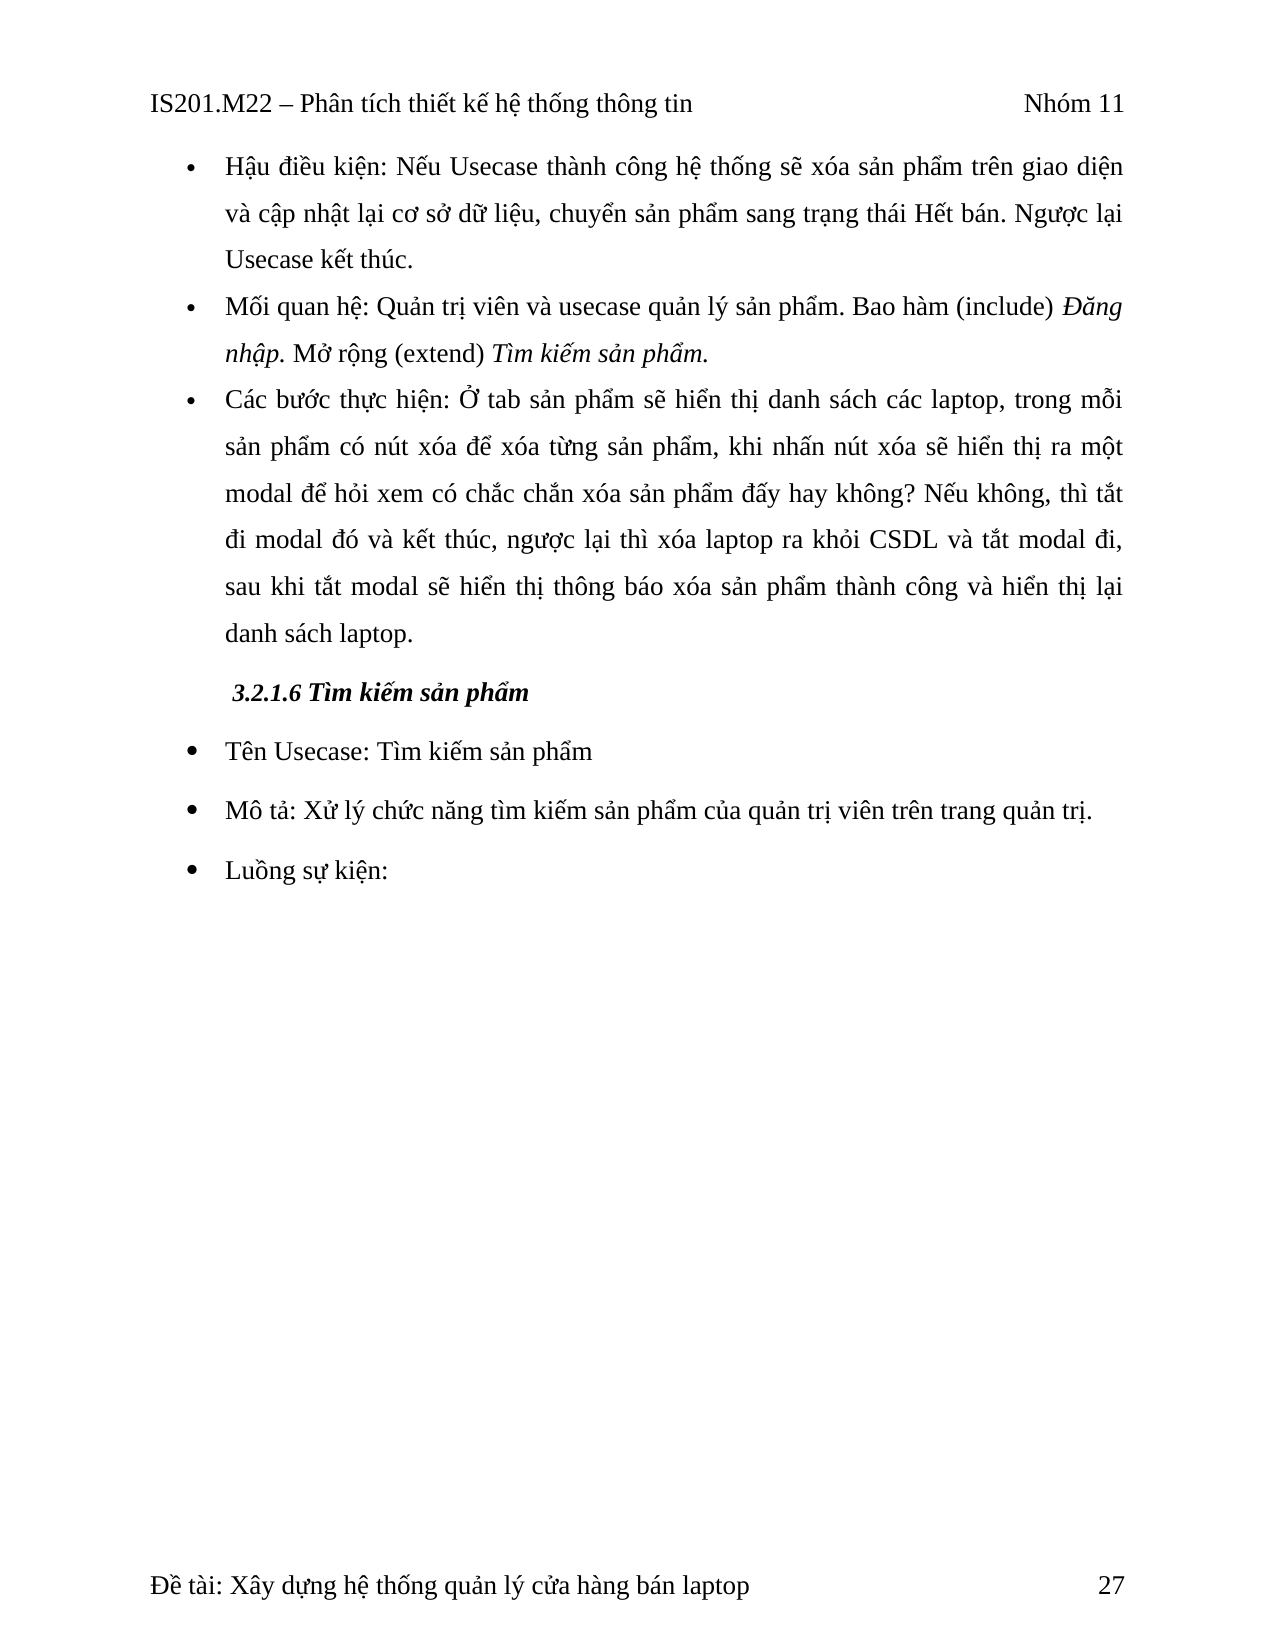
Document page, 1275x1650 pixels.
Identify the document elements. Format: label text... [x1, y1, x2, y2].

list Tên Usecase: Tìm kiếm sản phẩm [187, 735, 1125, 766]
list Mô tả: Xử lý chức năng tìm kiếm sản phẩm của quản trị viên trên trang quản trị. [187, 794, 1125, 826]
subtitle Tìm kiếm sản phẩm [232, 676, 1125, 707]
list Luồng sự kiện: [187, 854, 1125, 885]
list Hậu điều kiện: Nếu Usecase thành công hệ thống sẽ xóa sản phẩm trên giao diện và cập nhật lại cơ sở dữ liệu, chuyển sản phẩm sang trạng thái Hết bán. Ngược lại Usecase kết thúc. [187, 150, 1125, 274]
list Mối quan hệ: Quản trị viên và usecase quản lý sản phẩm. Bao hàm (include) Đăng nhập. Mở rộng (extend) Tìm kiếm sản phẩm. [187, 290, 1125, 368]
list Các bước thực hiện: Ở tab sản phẩm sẽ hiển thị danh sách các laptop, trong mỗi sản phẩm có nút xóa để xóa từng sản phẩm, khi nhấn nút xóa sẽ hiển thị ra một modal để hỏi xem có chắc chắn xóa sản phẩm đấy hay không? Nếu không, thì tắt đi modal đó và kết thúc, ngược lại thì xóa laptop ra khỏi CSDL và tắt modal đi, sau khi tắt modal sẽ hiển thị thông báo xóa sản phẩm thành công và hiển thị lại danh sách laptop. [187, 383, 1125, 648]
